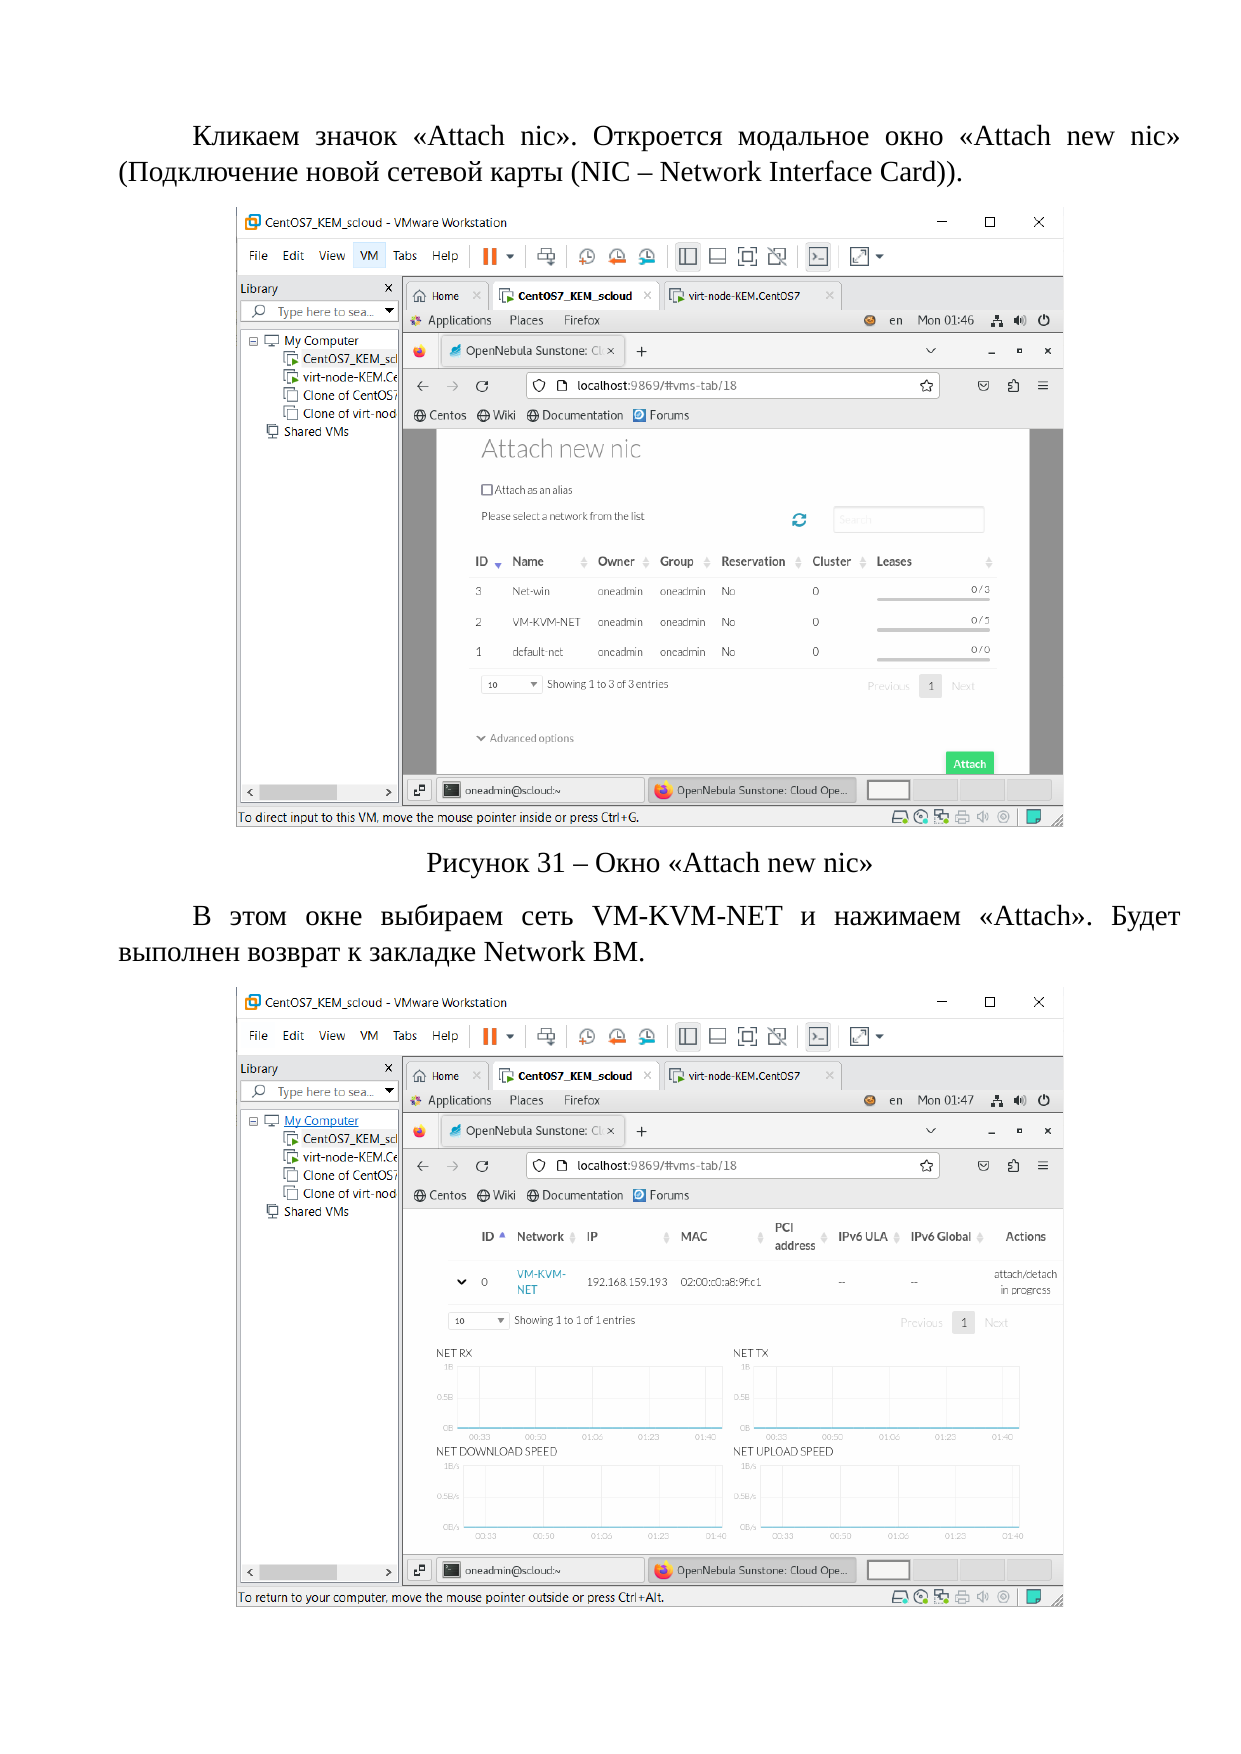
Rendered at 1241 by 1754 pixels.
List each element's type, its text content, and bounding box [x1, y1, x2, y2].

text В этом окне выбираем сеть VM-KVM-NET и нажимаем «Attach». Будет выполнен возврат к закладке Network ВМ. [118, 898, 1181, 968]
text Кликаем значок «Attach nic». Откроется модальное окно «Attach new nic» (Подключение новой сетевой карты (NIC – Network Interface Card)). [118, 118, 1181, 188]
text Рисунок 31 – Окно «Attach new nic» [118, 845, 1181, 879]
picture [236, 987, 1064, 1607]
picture [236, 207, 1064, 827]
